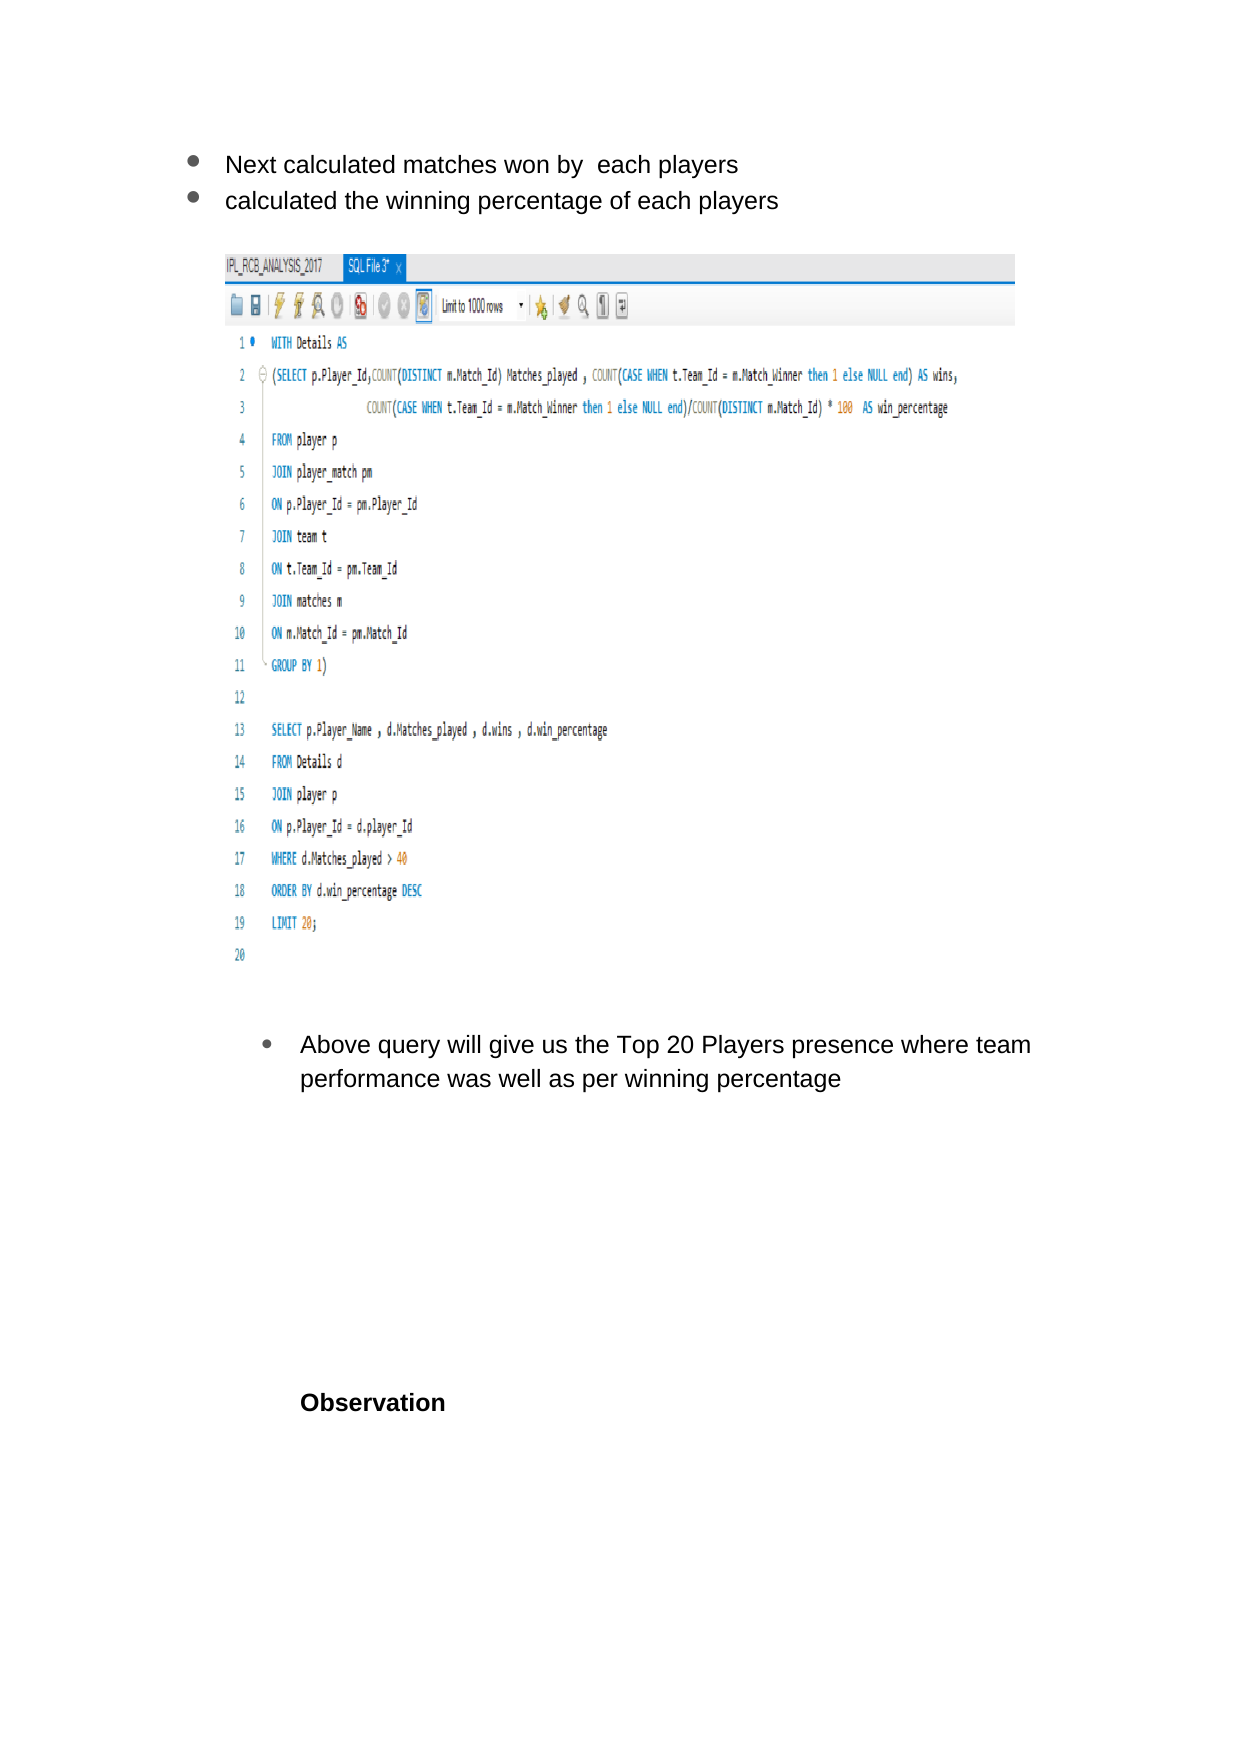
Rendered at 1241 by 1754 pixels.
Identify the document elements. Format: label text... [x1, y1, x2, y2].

list Next calculated matches won by each players [187, 150, 1090, 181]
picture [225, 254, 1015, 1027]
list Above query will give us the Top 20 Players presence where team performance was well as per winning percentage [262, 1030, 1090, 1123]
list Observation [300, 1288, 1090, 1416]
